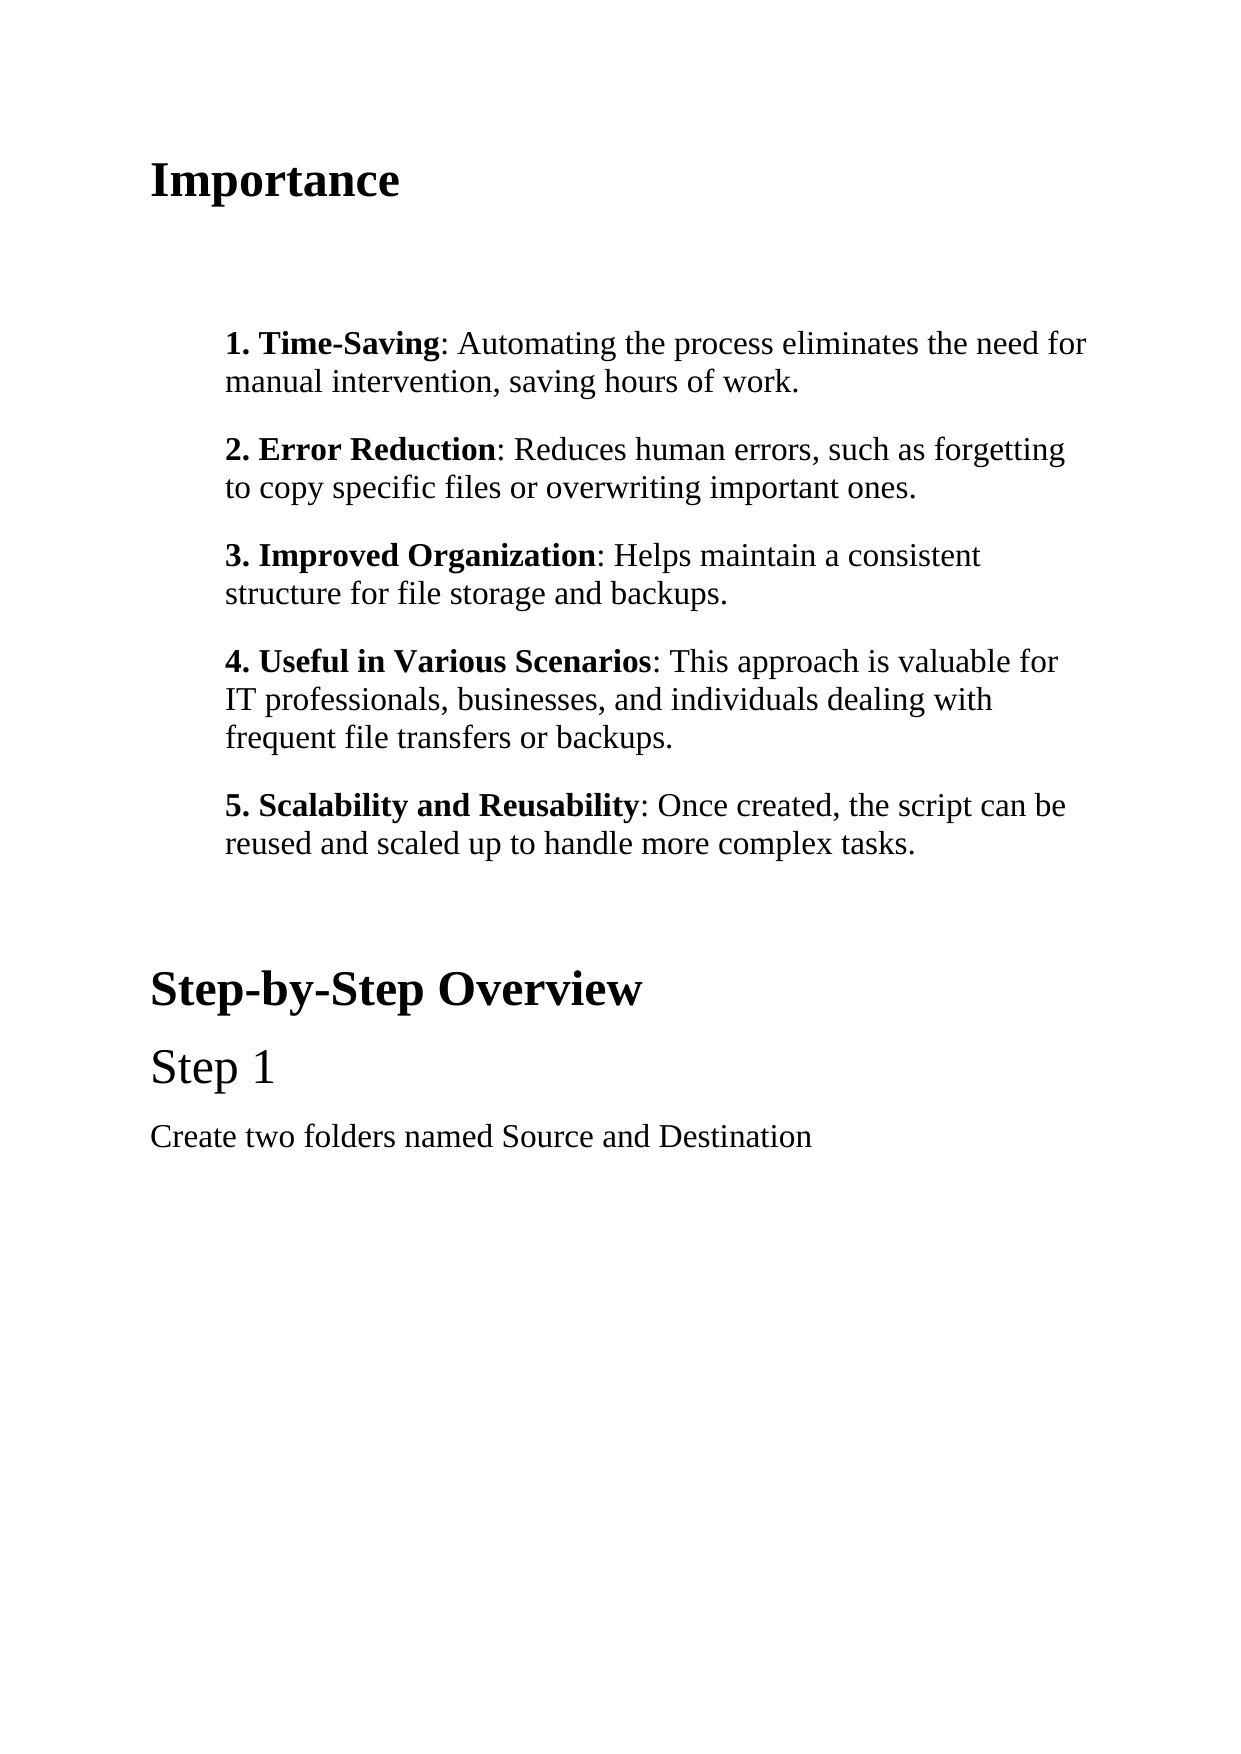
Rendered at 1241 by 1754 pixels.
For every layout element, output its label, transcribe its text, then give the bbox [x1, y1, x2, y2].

text 2. Error Reduction: Reduces human errors, such as forgetting to copy specific files or overwriting important ones. [225, 429, 1090, 506]
text 5. Scalability and Reusability: Once created, the script can be reused and scaled up to handle more complex tasks. [225, 785, 1090, 862]
text 3. Improved Organization: Helps maintain a consistent structure for file storage and backups. [225, 535, 1090, 612]
text 1. Time-Saving: Automating the process eliminates the need for manual intervention, saving hours of work. [225, 323, 1090, 400]
text Importance [150, 150, 1090, 207]
text Step 1 [150, 1037, 1090, 1094]
text 4. Useful in Various Scenarios: This approach is valuable for IT professionals, businesses, and individuals dealing with frequent file transfers or backups. [225, 641, 1090, 756]
text Create two folders named Source and Destination [150, 1116, 1090, 1154]
text Step-by-Step Overview [150, 958, 1090, 1016]
